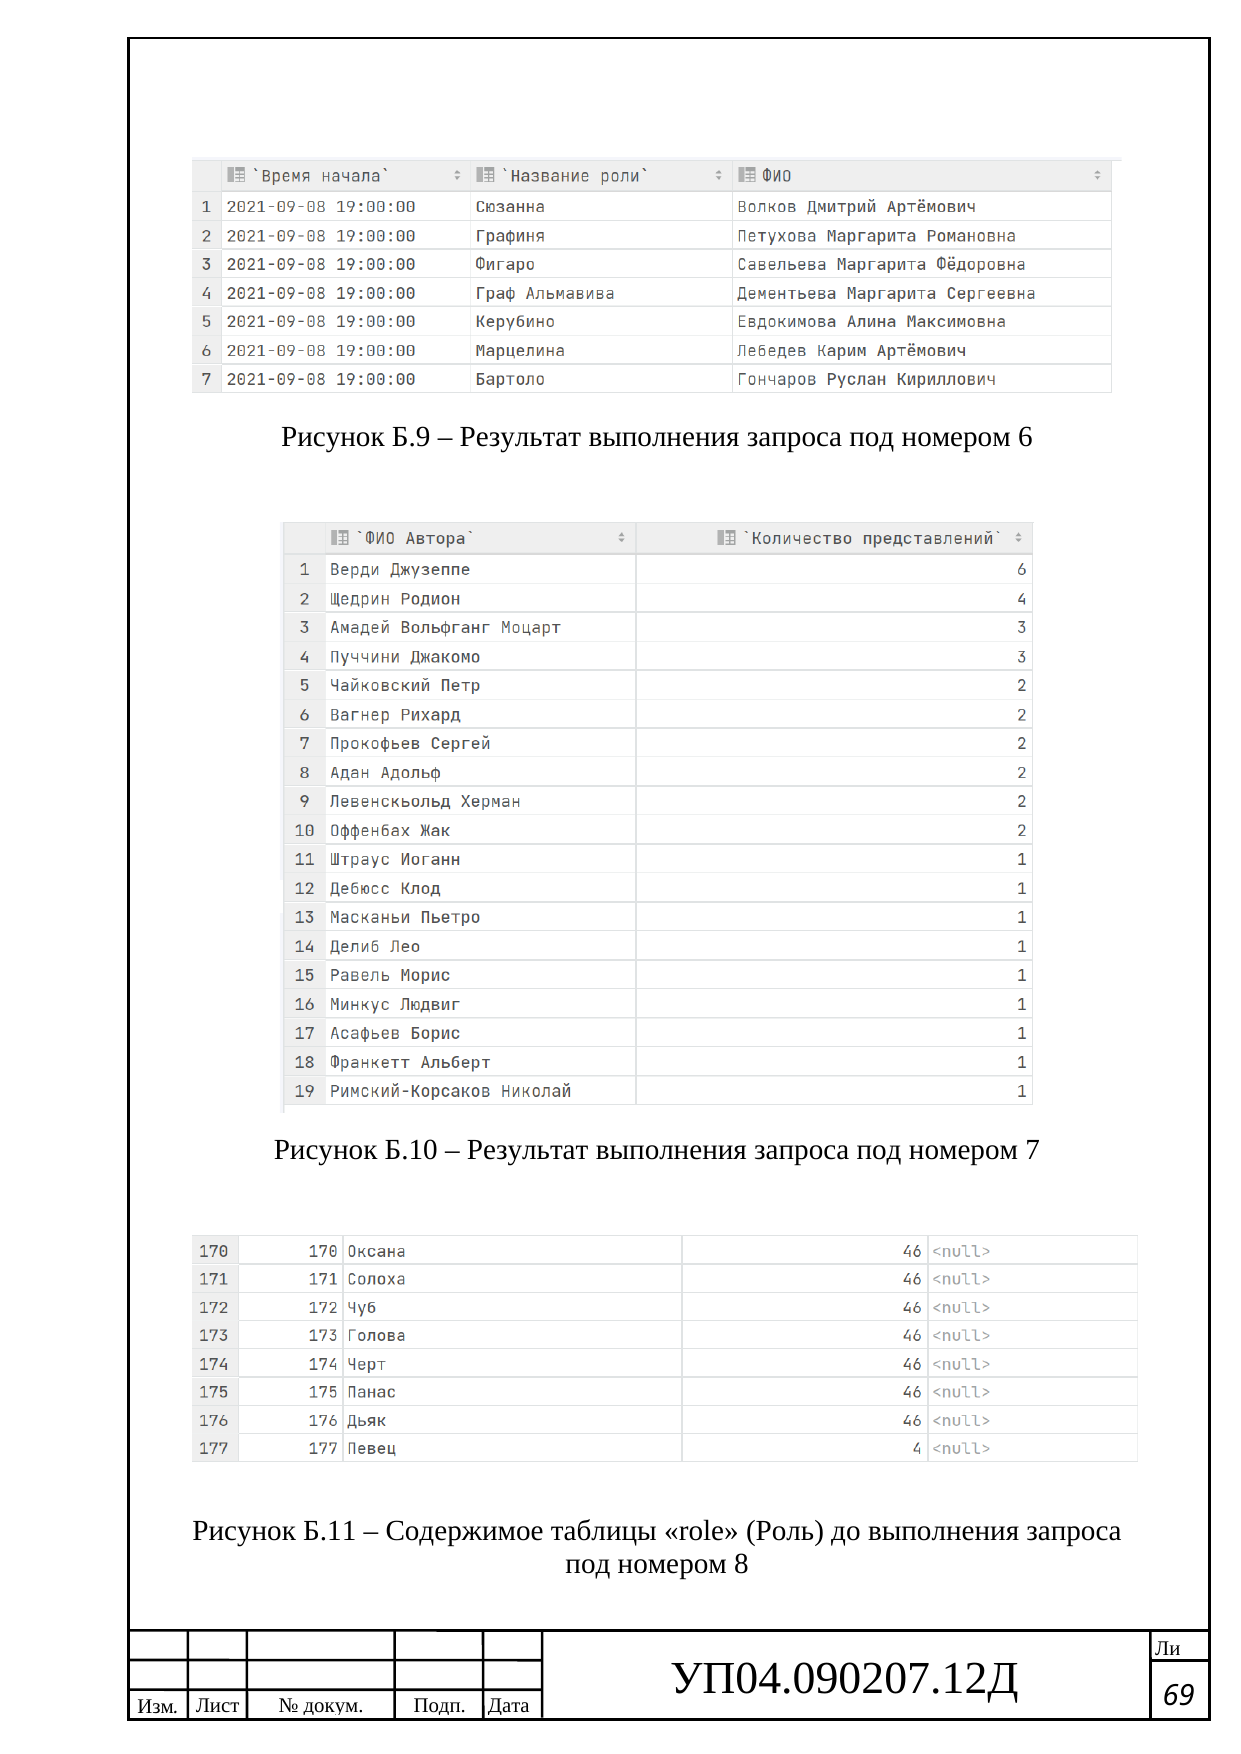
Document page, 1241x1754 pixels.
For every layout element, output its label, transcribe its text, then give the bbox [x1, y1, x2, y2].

text Рисунок Б.9 – Результат выполнения запроса под номером 6 [192, 419, 1122, 452]
picture [279, 522, 1034, 1113]
text Рисунок Б.10 – Результат выполнения запроса под номером 7 [192, 1132, 1122, 1166]
picture [192, 1235, 1146, 1494]
picture [192, 157, 1122, 400]
text Рисунок Б.11 – Содержимое таблицы «role» (Роль) до выполнения запроса под номером 8 [192, 1513, 1122, 1580]
